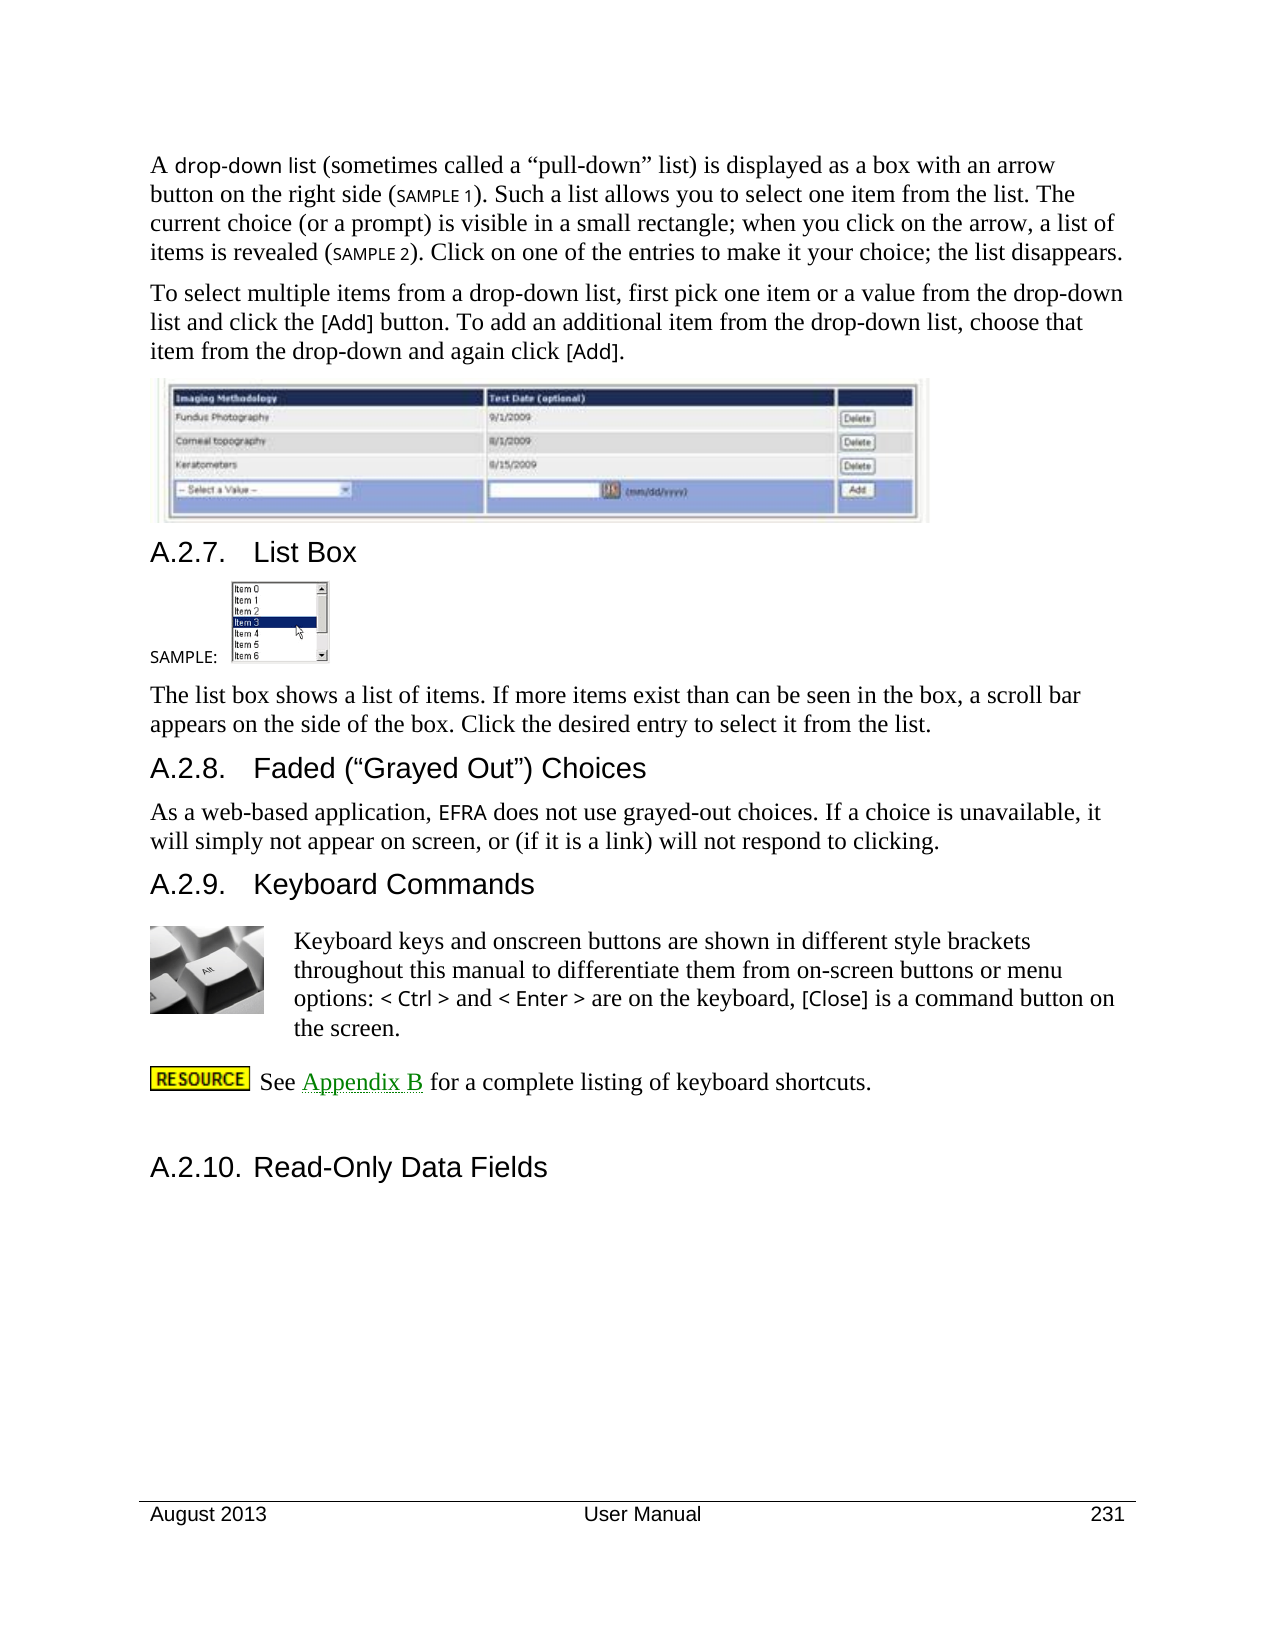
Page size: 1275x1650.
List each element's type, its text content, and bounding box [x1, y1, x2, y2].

text See Appendix B for a complete listing of keyboard shortcuts. [150, 1067, 1125, 1096]
text The list box shows a list of items. If more items exist than can be seen in the box, a scroll bar appears on the side of the box. Click the desired entry to select it from the list. [150, 681, 1125, 738]
picture [150, 926, 264, 1014]
text A.2.7. List Box [150, 535, 1125, 568]
text A drop-down list (sometimes called a “pull-down” list) is displayed as a box with an arrow button on the right side (SAMPLE 1). Such a list allows you to select one item from the list. The current choice (or a prompt) is visible in a small rectangle; when you click on the arrow, a list of items is revealed (SAMPLE 2). Click on one of the entries to make it your choice; the list disappears. [150, 150, 1125, 266]
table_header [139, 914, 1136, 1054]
picture [230, 580, 331, 664]
picture [150, 378, 930, 523]
text SAMPLE: [150, 581, 1125, 668]
text A.2.9. Keyboard Commands [150, 867, 1125, 901]
text A.2.10. Read-Only Data Fields [150, 1149, 1125, 1183]
text A.2.8. Faded (“Grayed Out”) Choices [150, 751, 1125, 784]
picture [150, 1066, 251, 1091]
text To select multiple items from a drop-down list, first pick one item or a value from the drop-down list and click the [Add] button. To add an additional item from the drop-down list, choose that item from the drop-down and again click [Add]. [150, 278, 1125, 366]
text As a web-based application, EFRA does not use grayed-out choices. If a choice is unavailable, it will simply not appear on screen, or (if it is a link) will not respond to clicking. [150, 797, 1125, 855]
